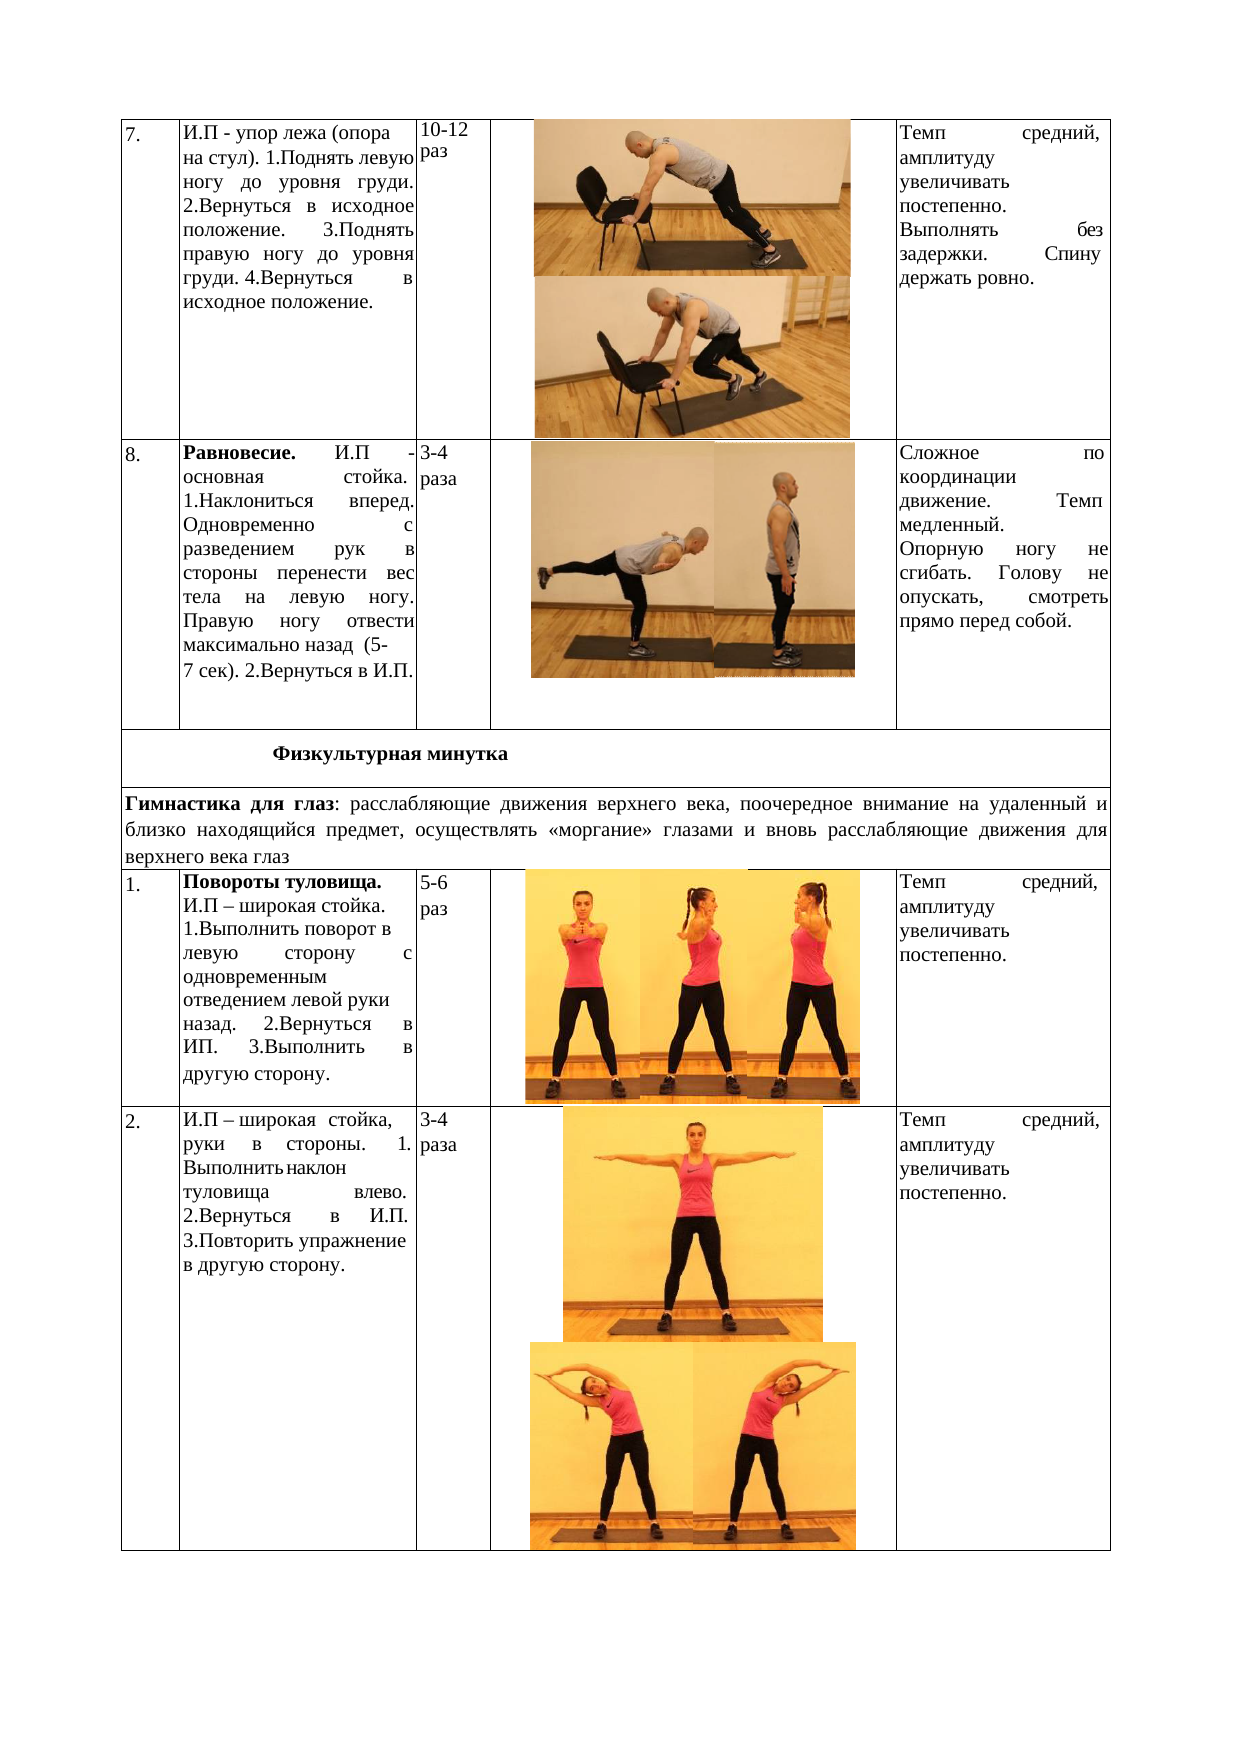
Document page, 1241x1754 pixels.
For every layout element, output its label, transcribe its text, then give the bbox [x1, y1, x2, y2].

table_cell Темп средний, амплитуду увеличивать постепенно. [897, 870, 1110, 1106]
picture [533, 119, 851, 438]
table_cell 5-6 раз [417, 870, 490, 1106]
table_cell 8. [122, 440, 179, 728]
table_cell Гимнастика для глаз: расслабляющие движения верхнего века, поочередное внимание на удаленный и близко находящийся предмет, осуществлять «моргание» глазами и вновь расслабляющие движения для верхнего века глаз [122, 788, 1110, 868]
table_cell 3-4 раза [417, 1107, 490, 1549]
table_header Темп средний, амплитуду увеличивать постепенно. Выполнять без задержки. Спину держать ровно. [897, 120, 1110, 439]
table_cell Равновесие. И.П - основная стойка. 1.Наклониться вперед. Одновременно с разведением рук в стороны перенести вес тела на левую ногу. Правую ногу отвести максимально назад (5- 7 сек). 2.Вернуться в И.П. [180, 440, 416, 728]
table_cell 1. [122, 870, 179, 1106]
table_cell 3-4 раза [417, 440, 490, 728]
table_cell Темп средний, амплитуду увеличивать постепенно. [897, 1107, 1110, 1549]
table_cell Повороты туловища. И.П – широкая стойка. 1.Выполнить поворот в левую сторону с одновременным отведением левой руки назад. 2.Вернуться в ИП. 3.Выполнить в другую сторону. [180, 870, 416, 1106]
table_header 10-12 раз [417, 120, 490, 439]
table_cell [491, 440, 896, 728]
picture [525, 869, 860, 1104]
table_cell 2. [122, 1107, 179, 1549]
table_cell [491, 1107, 563, 1549]
table_header И.П - упор лежа (опора на стул). 1.Поднять левую ногу до уровня груди. 2.Вернуться в исходное положение. 3.Поднять правую ногу до уровня груди. 4.Вернуться в исходное положение. [180, 120, 416, 439]
table_cell И.П – широкая стойка, руки в стороны. 1. Выполнить наклон туловища влево. 2.Вернуться в И.П. 3.Повторить упражнение в другую сторону. [180, 1107, 416, 1549]
table_cell [823, 1107, 896, 1549]
table_cell Физкультурная минутка [122, 730, 1110, 787]
picture [530, 1106, 856, 1550]
table_header [491, 120, 896, 439]
table_cell Сложное по координации движение. Темп медленный. Опорную ногу не сгибать. Голову не опускать, смотреть прямо перед собой. [897, 440, 1110, 728]
table_header 7. [122, 120, 179, 439]
table_cell [491, 870, 896, 1106]
picture [531, 439, 855, 678]
